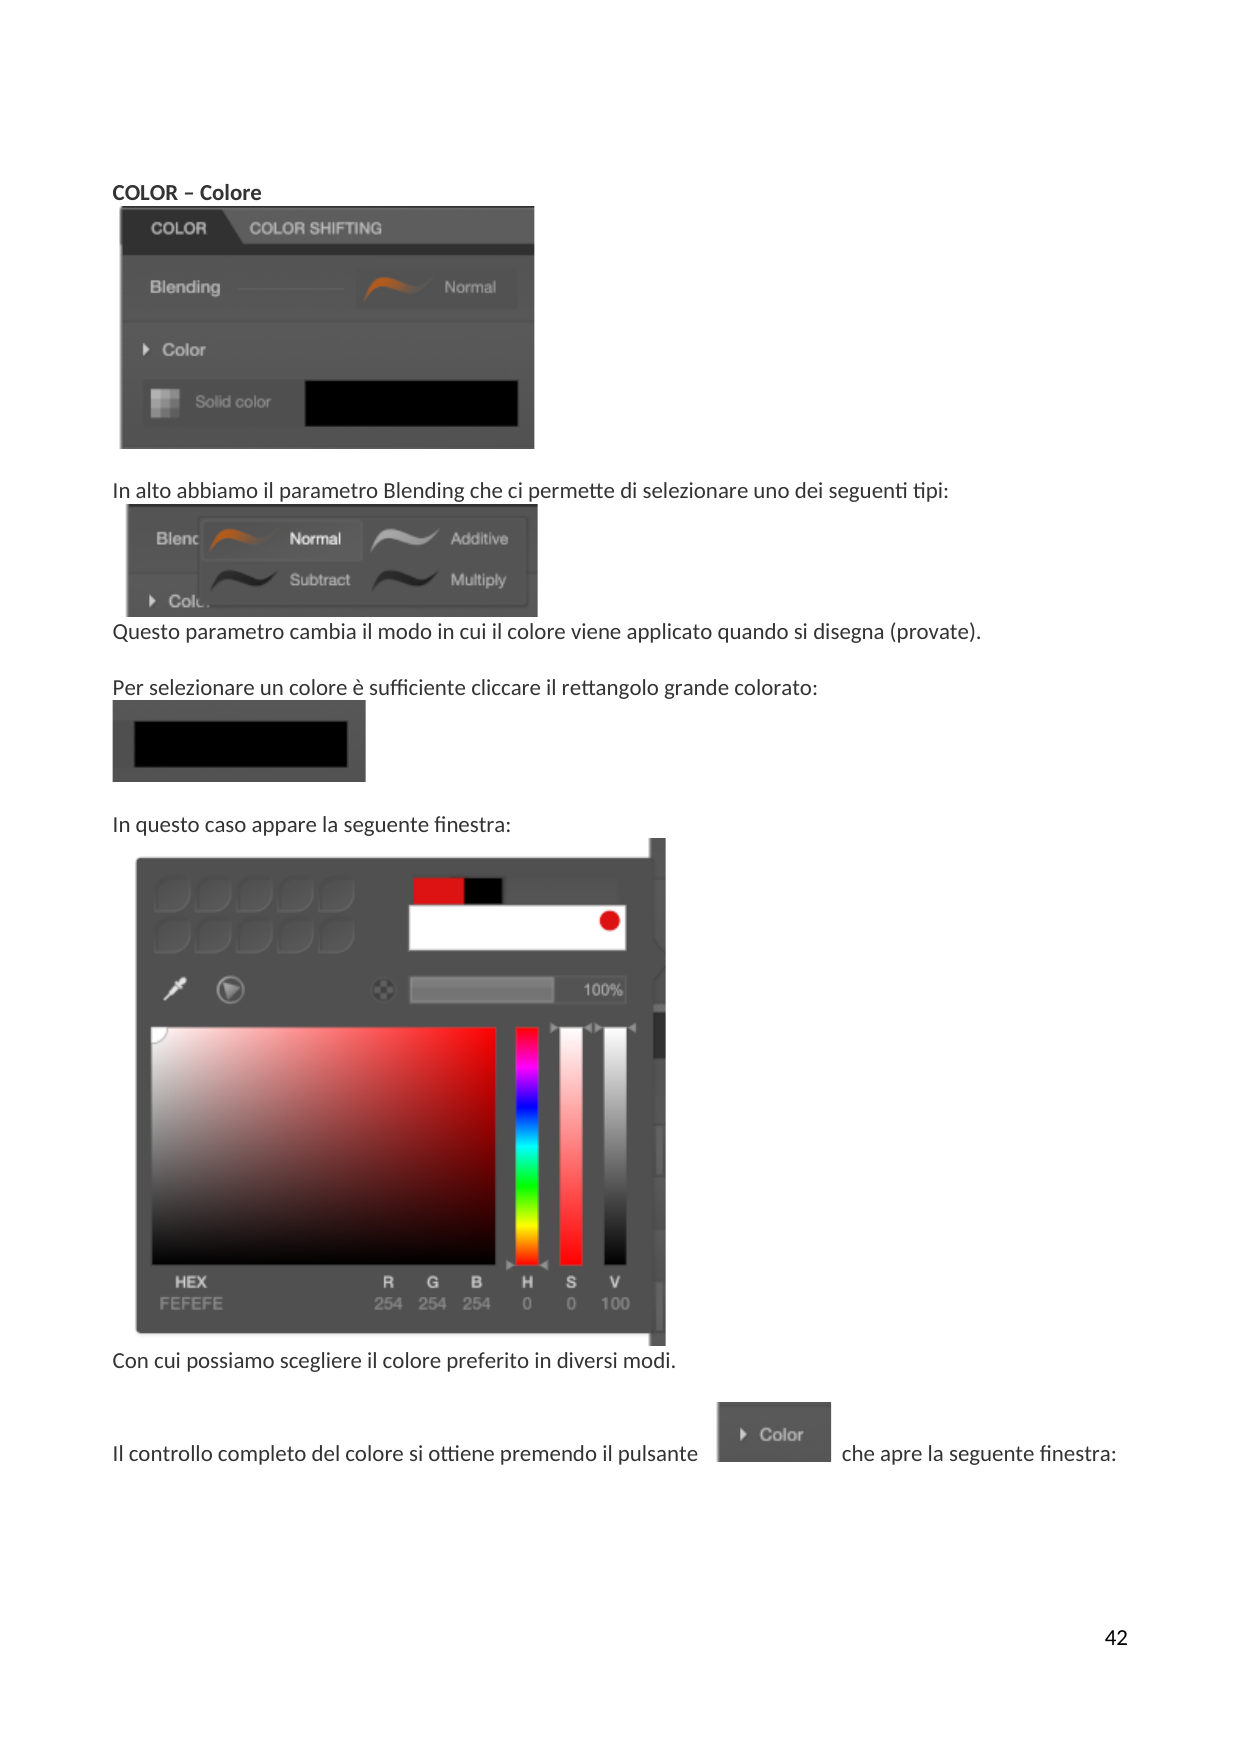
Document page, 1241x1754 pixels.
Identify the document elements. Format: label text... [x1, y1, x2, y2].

text Il controllo completo del colore si ottiene premendo il pulsante che apre la seguente finestra: [112, 1402, 1128, 1467]
picture [112, 206, 535, 449]
text Per selezionare un colore è sufficiente cliccare il rettangolo grande colorato: [112, 673, 1128, 701]
text In alto abbiamo il parametro Blending che ci permette di selezionare uno dei seguenti tipi: [112, 476, 1128, 504]
picture [112, 504, 538, 617]
picture [709, 1402, 832, 1462]
picture [112, 700, 366, 782]
picture [112, 838, 666, 1346]
text In questo caso appare la seguente finestra: [112, 810, 1128, 838]
text Questo parametro cambia il modo in cui il colore viene applicato quando si disegna (provate). [112, 617, 1128, 645]
text Con cui possiamo scegliere il colore preferito in diversi modi. [112, 1346, 1128, 1374]
